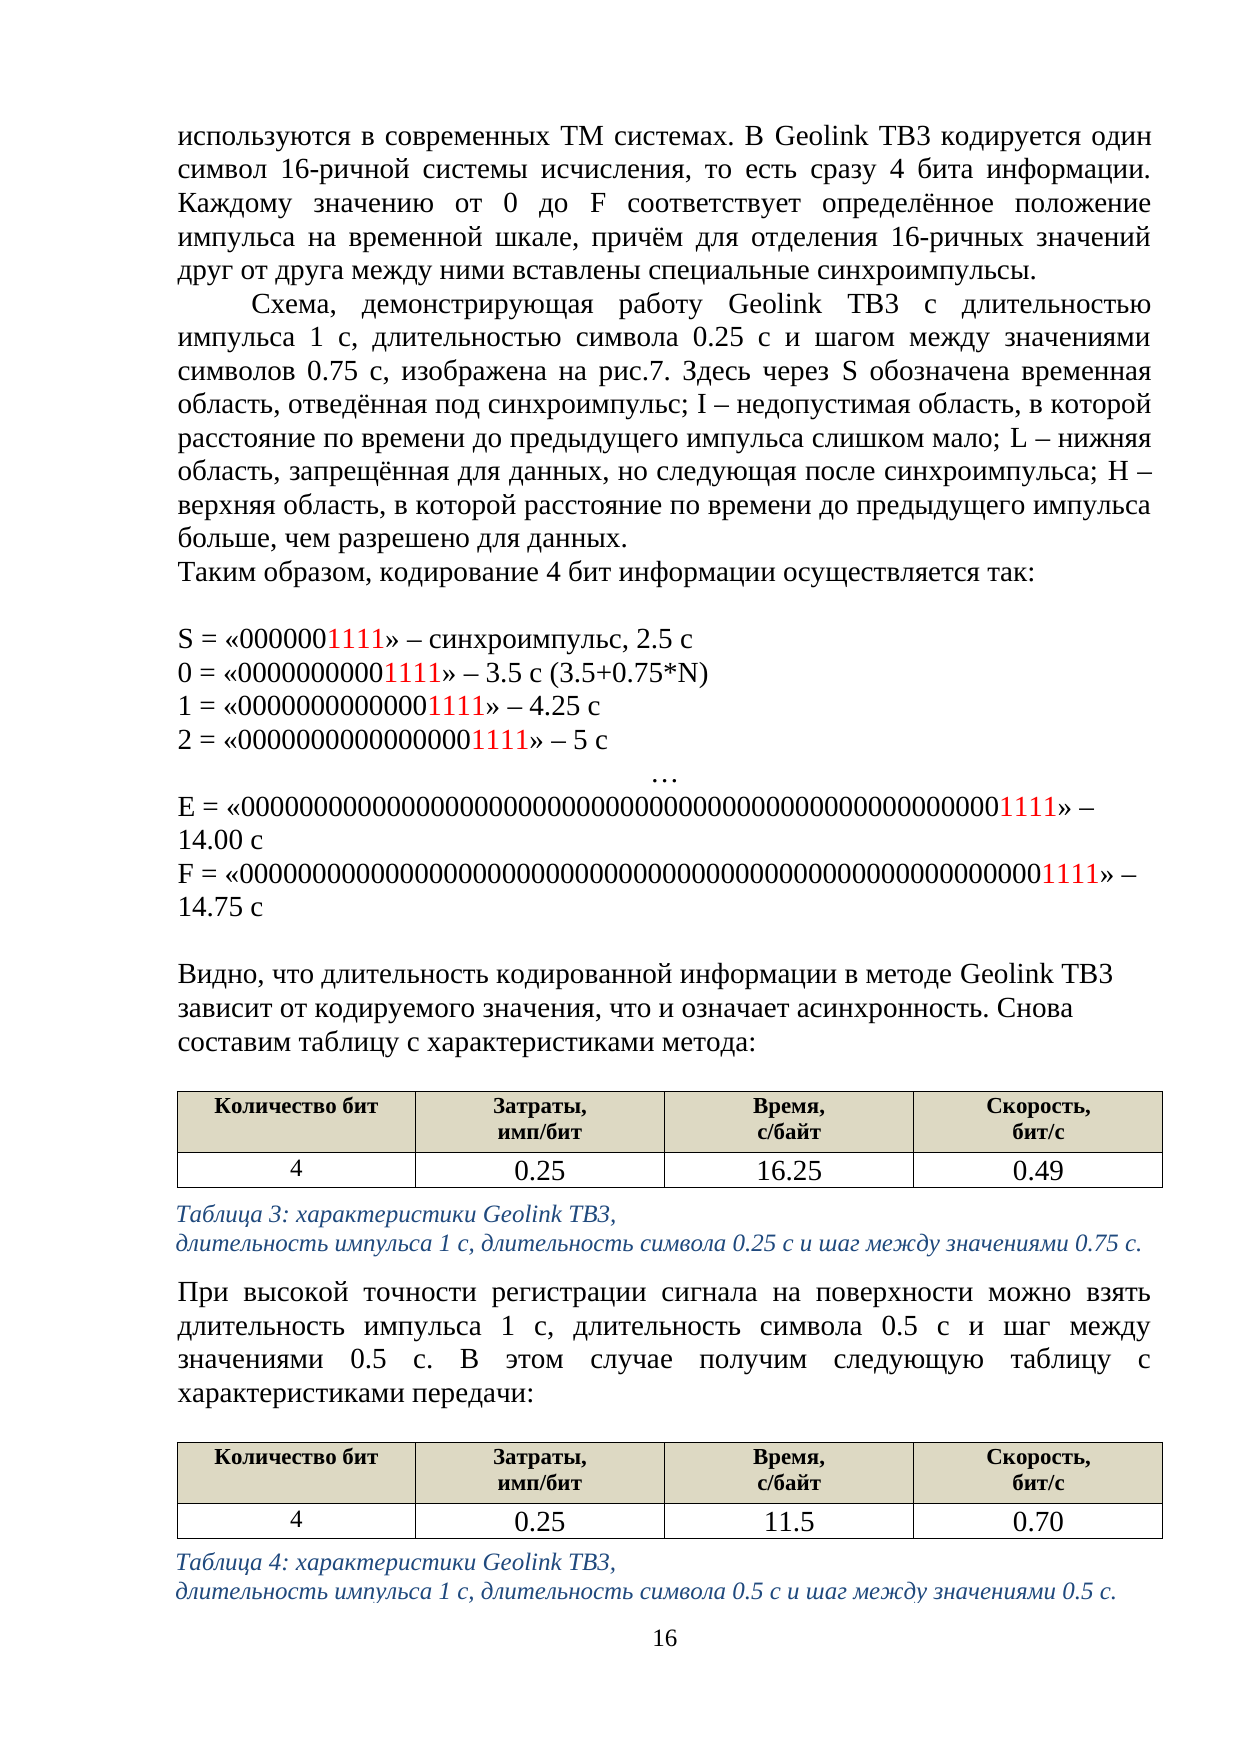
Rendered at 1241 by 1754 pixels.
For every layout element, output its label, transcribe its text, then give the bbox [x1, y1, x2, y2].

table_header Количество бит [178, 1092, 415, 1152]
text 1 = «00000000000001111» – 4.25 с [177, 688, 1152, 722]
table_cell 11.5 [665, 1504, 913, 1538]
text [177, 118, 1152, 286]
table_cell 0.25 [416, 1504, 664, 1538]
table_header Количество бит [178, 1443, 415, 1503]
text Видно, что длительность кодированной информации в методе Geolink TB3 зависит от кодируемого значения, что и означает асинхронность. Снова составим таблицу с характеристиками метода: [177, 957, 1152, 1057]
table_header Время, с/байт [665, 1443, 913, 1503]
table_cell 4 [178, 1153, 415, 1187]
text E = «00000000000000000000000000000000000000000000000000001111» – 14.00 с [177, 789, 1152, 856]
text 2 = «00000000000000001111» – 5 с [177, 722, 1152, 755]
text … [177, 755, 1152, 789]
table_header Затраты, имп/бит [416, 1443, 664, 1503]
text Схема, демонстрирующая работу Geolink TB3 с длительностью импульса 1 с, длительностью символа 0.25 с и шагом между значениями символов 0.75 с, изображена на рис.7. Здесь через S обозначена временная область, отведённая под синхроимпульс; I – недопустимая область, в которой расстояние по времени до предыдущего импульса слишком мало; L – нижняя область, запрещённая для данных, но следующая после синхроимпульса; H – верхняя область, в которой расстояние по времени до предыдущего импульса больше, чем разрешено для данных. [177, 286, 1152, 554]
table_cell 0.70 [914, 1504, 1162, 1538]
table_header Время, с/байт [665, 1092, 913, 1152]
table_cell 0.49 [914, 1153, 1162, 1187]
text Таким образом, кодирование 4 бит информации осуществляется так: [177, 554, 1152, 588]
table_cell 4 [178, 1504, 415, 1538]
table_header Затраты, имп/бит [416, 1092, 664, 1152]
table_cell 16.25 [665, 1153, 913, 1187]
text F = «00000000000000000000000000000000000000000000000000000001111» – 14.75 с [177, 856, 1152, 923]
text При высокой точности регистрации сигнала на поверхности можно взять длительность импульса 1 с, длительность символа 0.5 с и шаг между значениями 0.5 с. В этом случае получим следующую таблицу с характеристиками передачи: [177, 1274, 1152, 1408]
table_cell 0.25 [416, 1153, 664, 1187]
table_header Скорость, бит/с [914, 1443, 1162, 1503]
text S = «0000001111» – синхроимпульс, 2.5 с [177, 621, 1152, 655]
table_header Скорость, бит/с [914, 1092, 1162, 1152]
text 0 = «00000000001111» – 3.5 с (3.5+0.75*N) [177, 655, 1152, 688]
